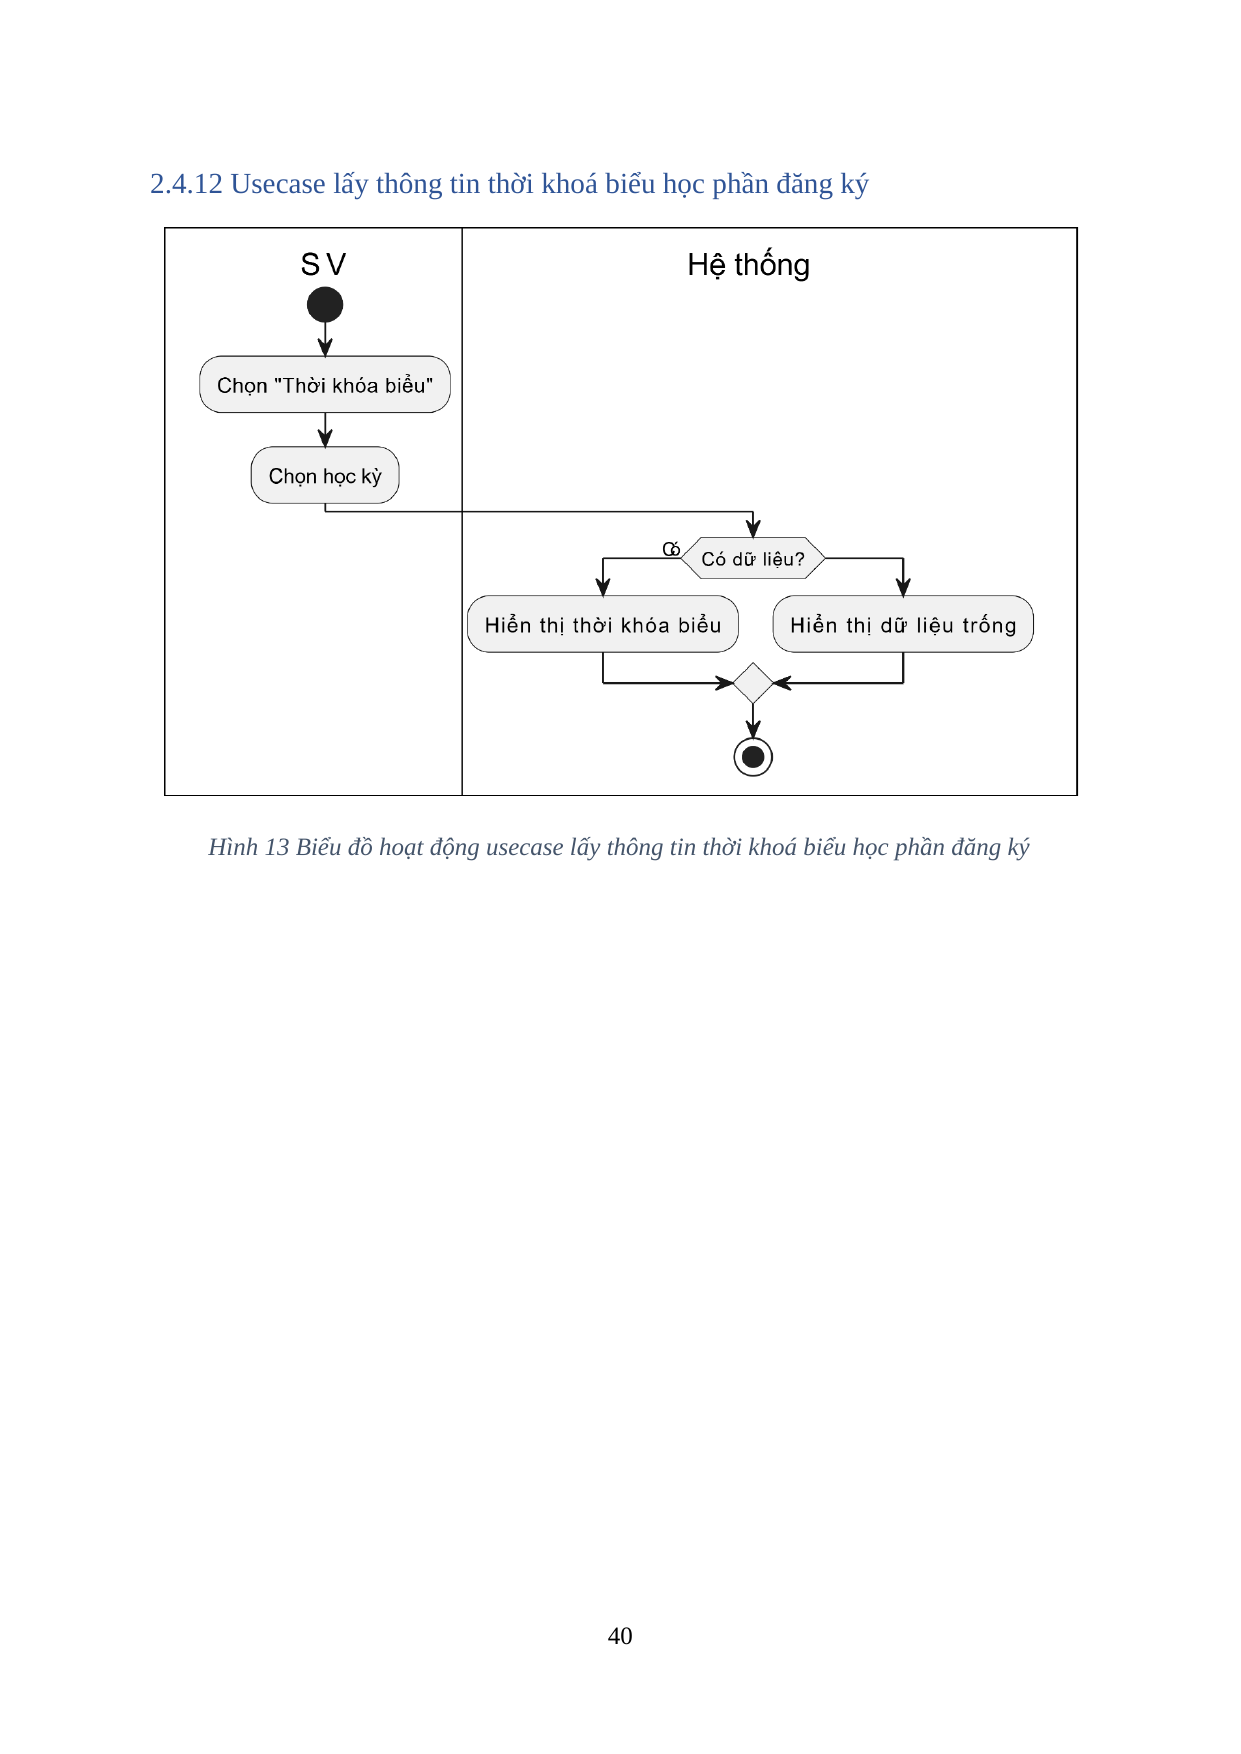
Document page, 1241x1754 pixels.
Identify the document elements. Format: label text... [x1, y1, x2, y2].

picture [150, 213, 1091, 811]
subtitle 2.4.12 Usecase lấy thông tin thời khoá biểu học phần đăng ký [150, 167, 1090, 200]
text Hình 13 Biểu đồ hoạt động usecase lấy thông tin thời khoá biểu học phần đăng ký [150, 832, 1090, 860]
